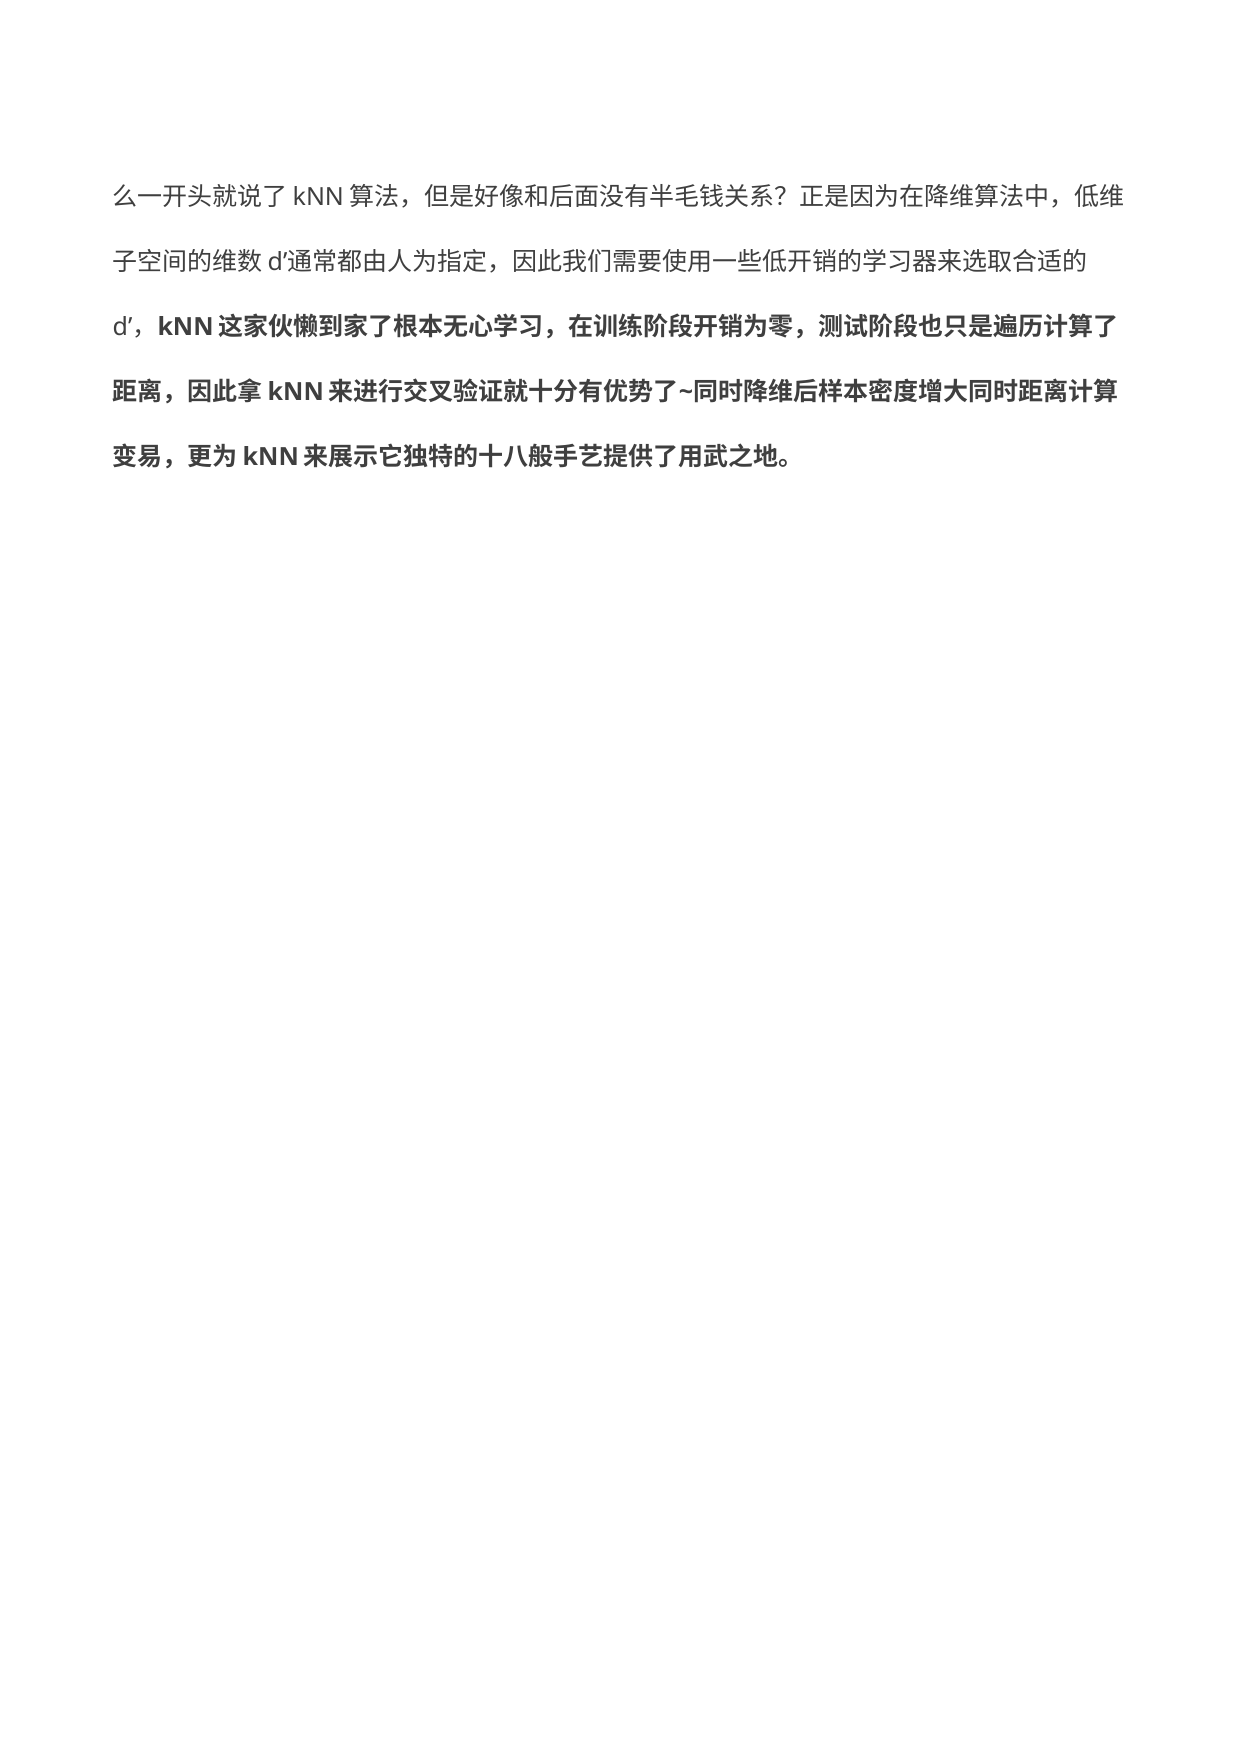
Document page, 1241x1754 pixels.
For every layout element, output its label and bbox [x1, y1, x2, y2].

text [112, 162, 1128, 487]
